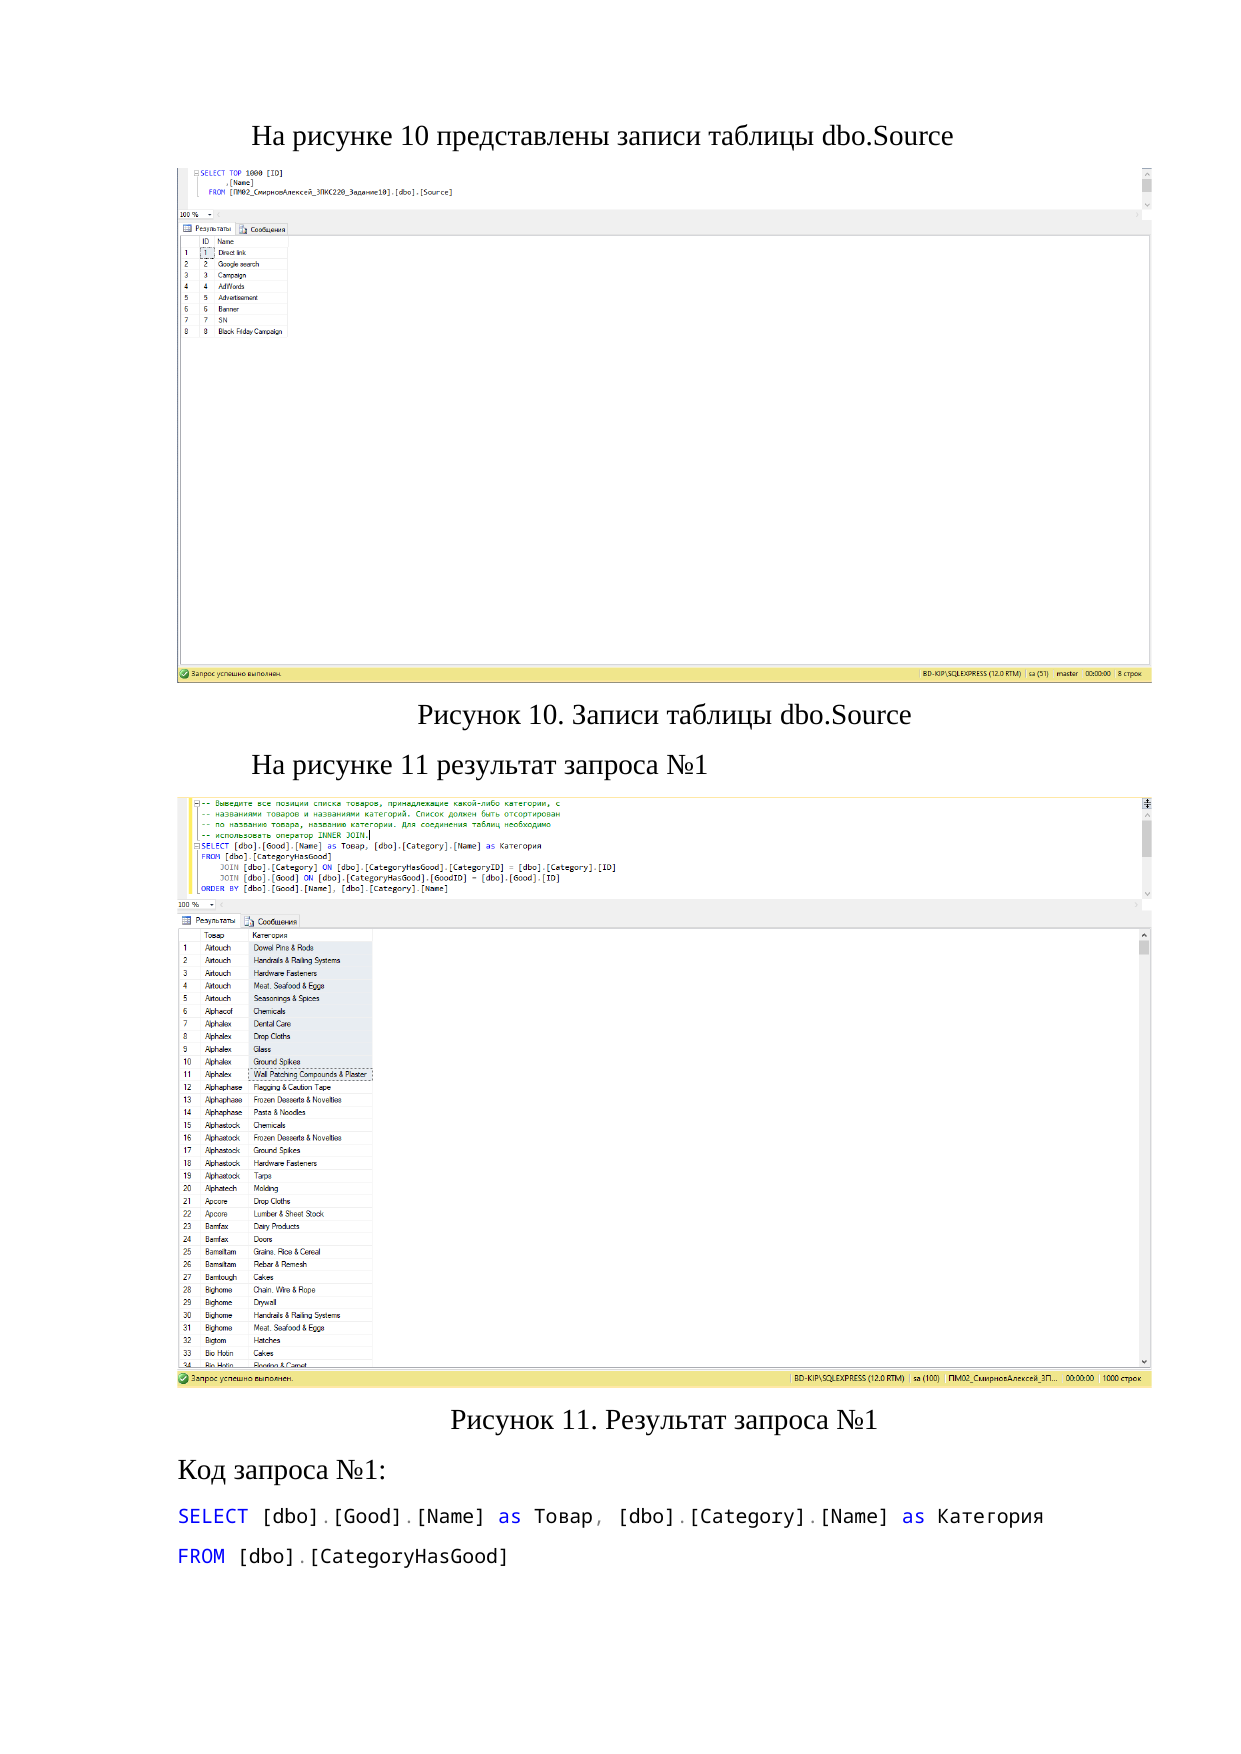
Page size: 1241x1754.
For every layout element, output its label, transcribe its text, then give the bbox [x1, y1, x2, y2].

text На рисунке 10 представлены записи таблицы dbo.Source [177, 118, 1152, 152]
text Рисунок 10. Записи таблицы dbo.Source [177, 697, 1152, 730]
text FROM [dbo].[CategoryHasGood] [177, 1543, 1152, 1570]
picture [177, 168, 1152, 683]
text Код запроса №1: [177, 1452, 1152, 1486]
picture [177, 797, 1152, 1388]
text На рисунке 11 результат запроса №1 [177, 747, 1152, 781]
text SELECT [dbo].[Good].[Name] as Товар, [dbo].[Category].[Name] as Категория [177, 1502, 1152, 1529]
text Рисунок 11. Результат запроса №1 [177, 1402, 1152, 1435]
